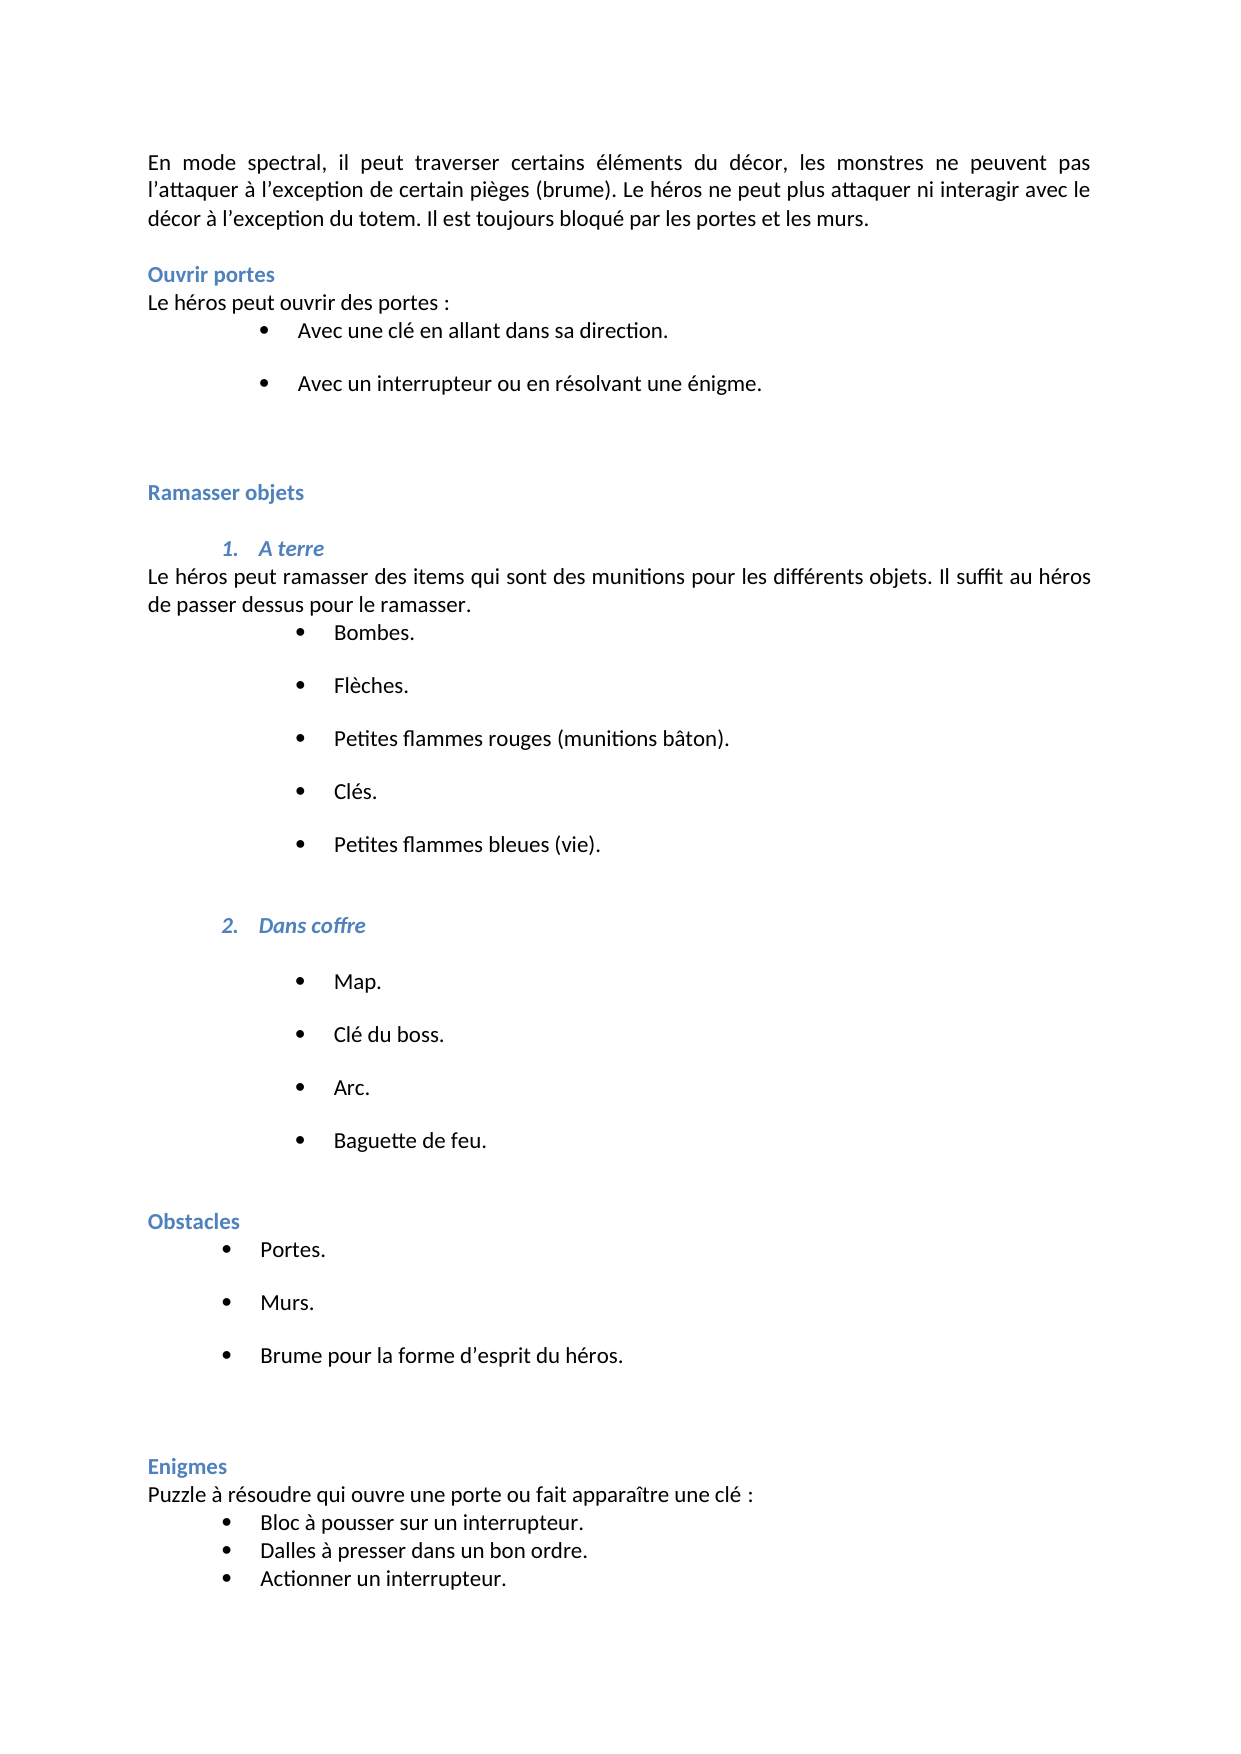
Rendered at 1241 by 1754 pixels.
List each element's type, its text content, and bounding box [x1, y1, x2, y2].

subtitle Ouvrir portes [148, 260, 1093, 288]
list Dalles à presser dans un bon ordre. [223, 1536, 1093, 1564]
list Avec une clé en allant dans sa direction. [260, 316, 1093, 344]
list Bloc à pousser sur un interrupteur. [223, 1508, 1093, 1536]
text Le héros peut ouvrir des portes : [148, 288, 1093, 316]
list Clés. [296, 777, 1093, 805]
text Le héros peut ramasser des items qui sont des munitions pour les différents objets. Il suffit au héros de passer dessus pour le ramasser. [148, 562, 1093, 618]
list Portes. [223, 1235, 1093, 1263]
list Murs. [223, 1288, 1093, 1316]
list Actionner un interrupteur. [223, 1564, 1093, 1592]
subtitle Enigmes [148, 1452, 1093, 1480]
list Map. [296, 967, 1093, 995]
subtitle Dans coffre [221, 911, 1093, 939]
text Puzzle à résoudre qui ouvre une porte ou fait apparaître une clé : [148, 1480, 1093, 1508]
list Arc. [296, 1073, 1093, 1101]
list Petites flammes rouges (munitions bâton). [296, 724, 1093, 752]
list Flèches. [296, 671, 1093, 699]
list Bombes. [296, 618, 1093, 646]
text En mode spectral, il peut traverser certains éléments du décor, les monstres ne peuvent pas l’attaquer à l’exception de certain pièges (brume). Le héros ne peut plus attaquer ni interagir avec le décor à l’exception du totem. Il est toujours bloqué par les portes et les murs. [148, 148, 1093, 232]
list Avec un interrupteur ou en résolvant une énigme. [260, 369, 1093, 397]
list Petites flammes bleues (vie). [296, 830, 1093, 858]
subtitle A terre [221, 534, 1093, 562]
list Brume pour la forme d’esprit du héros. [223, 1341, 1093, 1369]
list Baguette de feu. [296, 1126, 1093, 1154]
subtitle Ramasser objets [148, 478, 1093, 506]
subtitle Obstacles [148, 1207, 1093, 1235]
list Clé du boss. [296, 1020, 1093, 1048]
